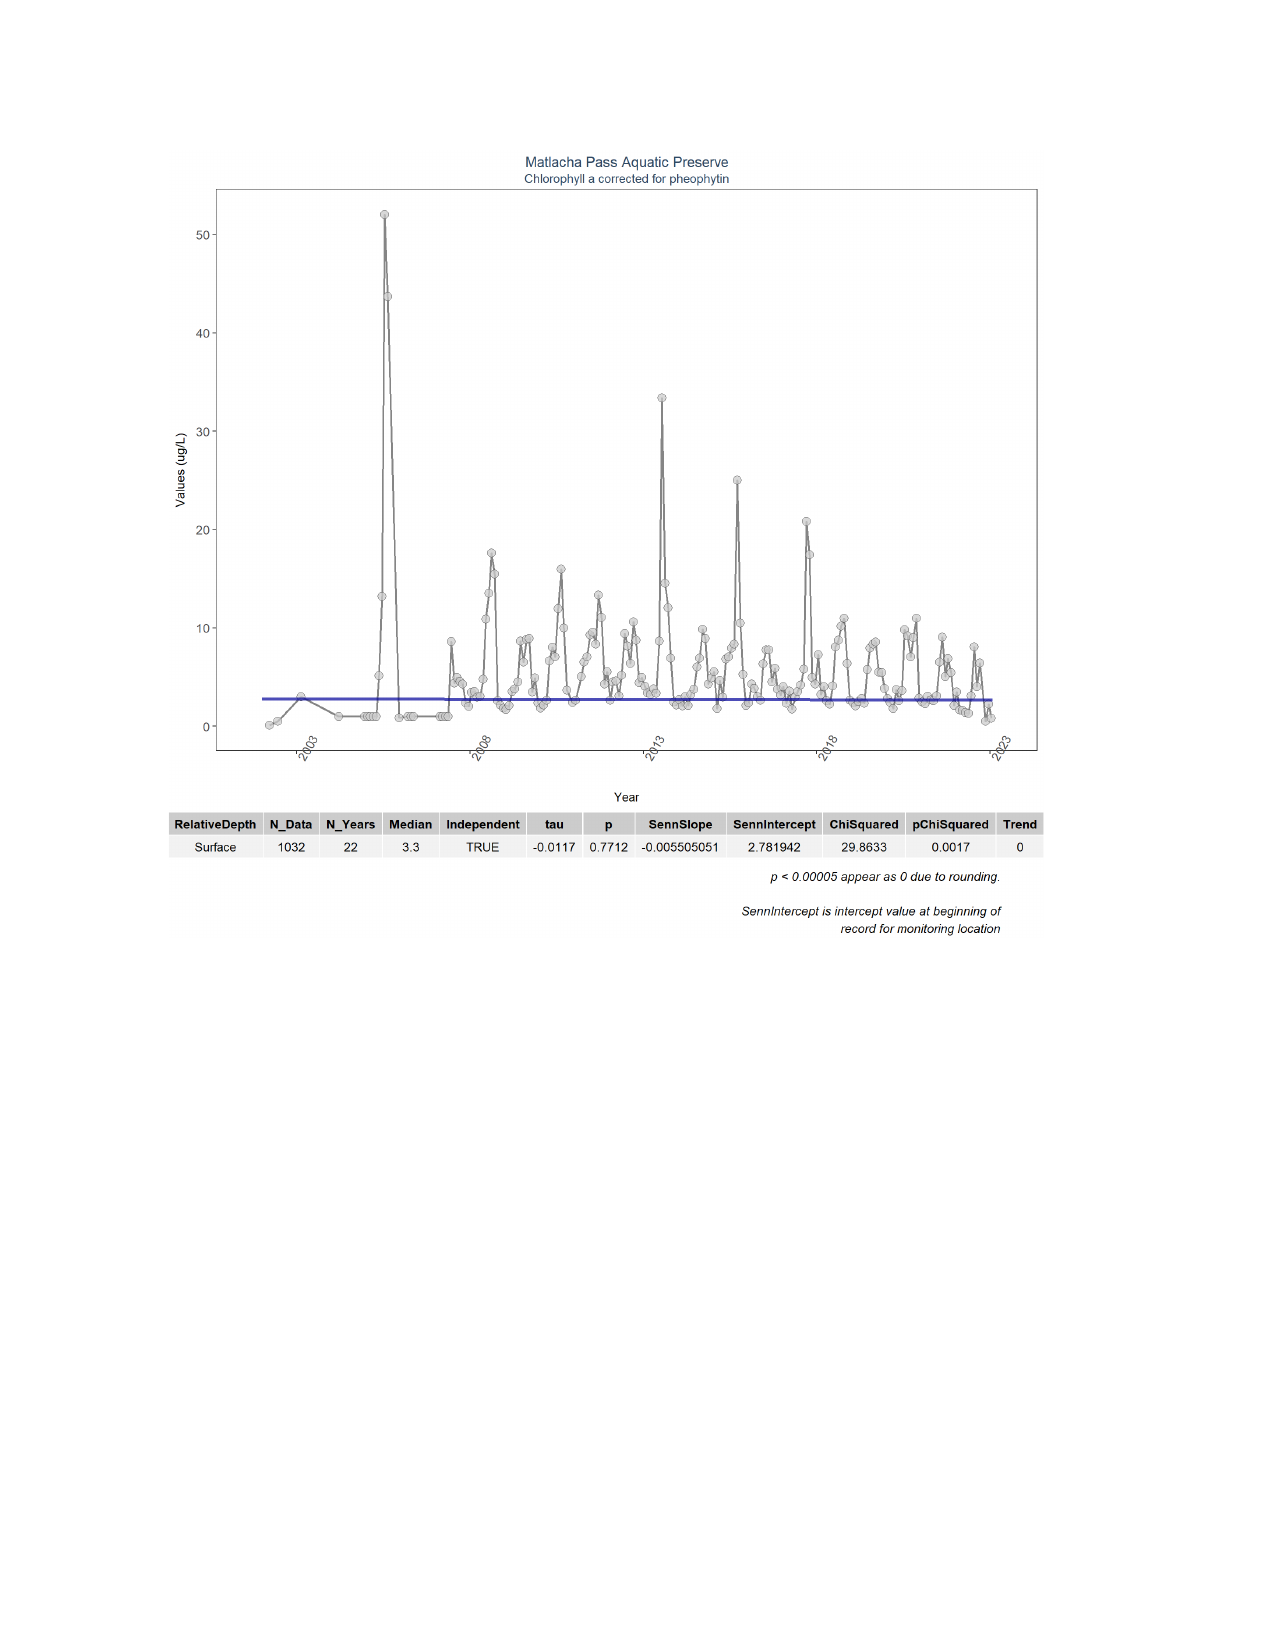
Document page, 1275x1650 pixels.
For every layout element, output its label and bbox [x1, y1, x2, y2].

picture [168, 150, 1044, 938]
